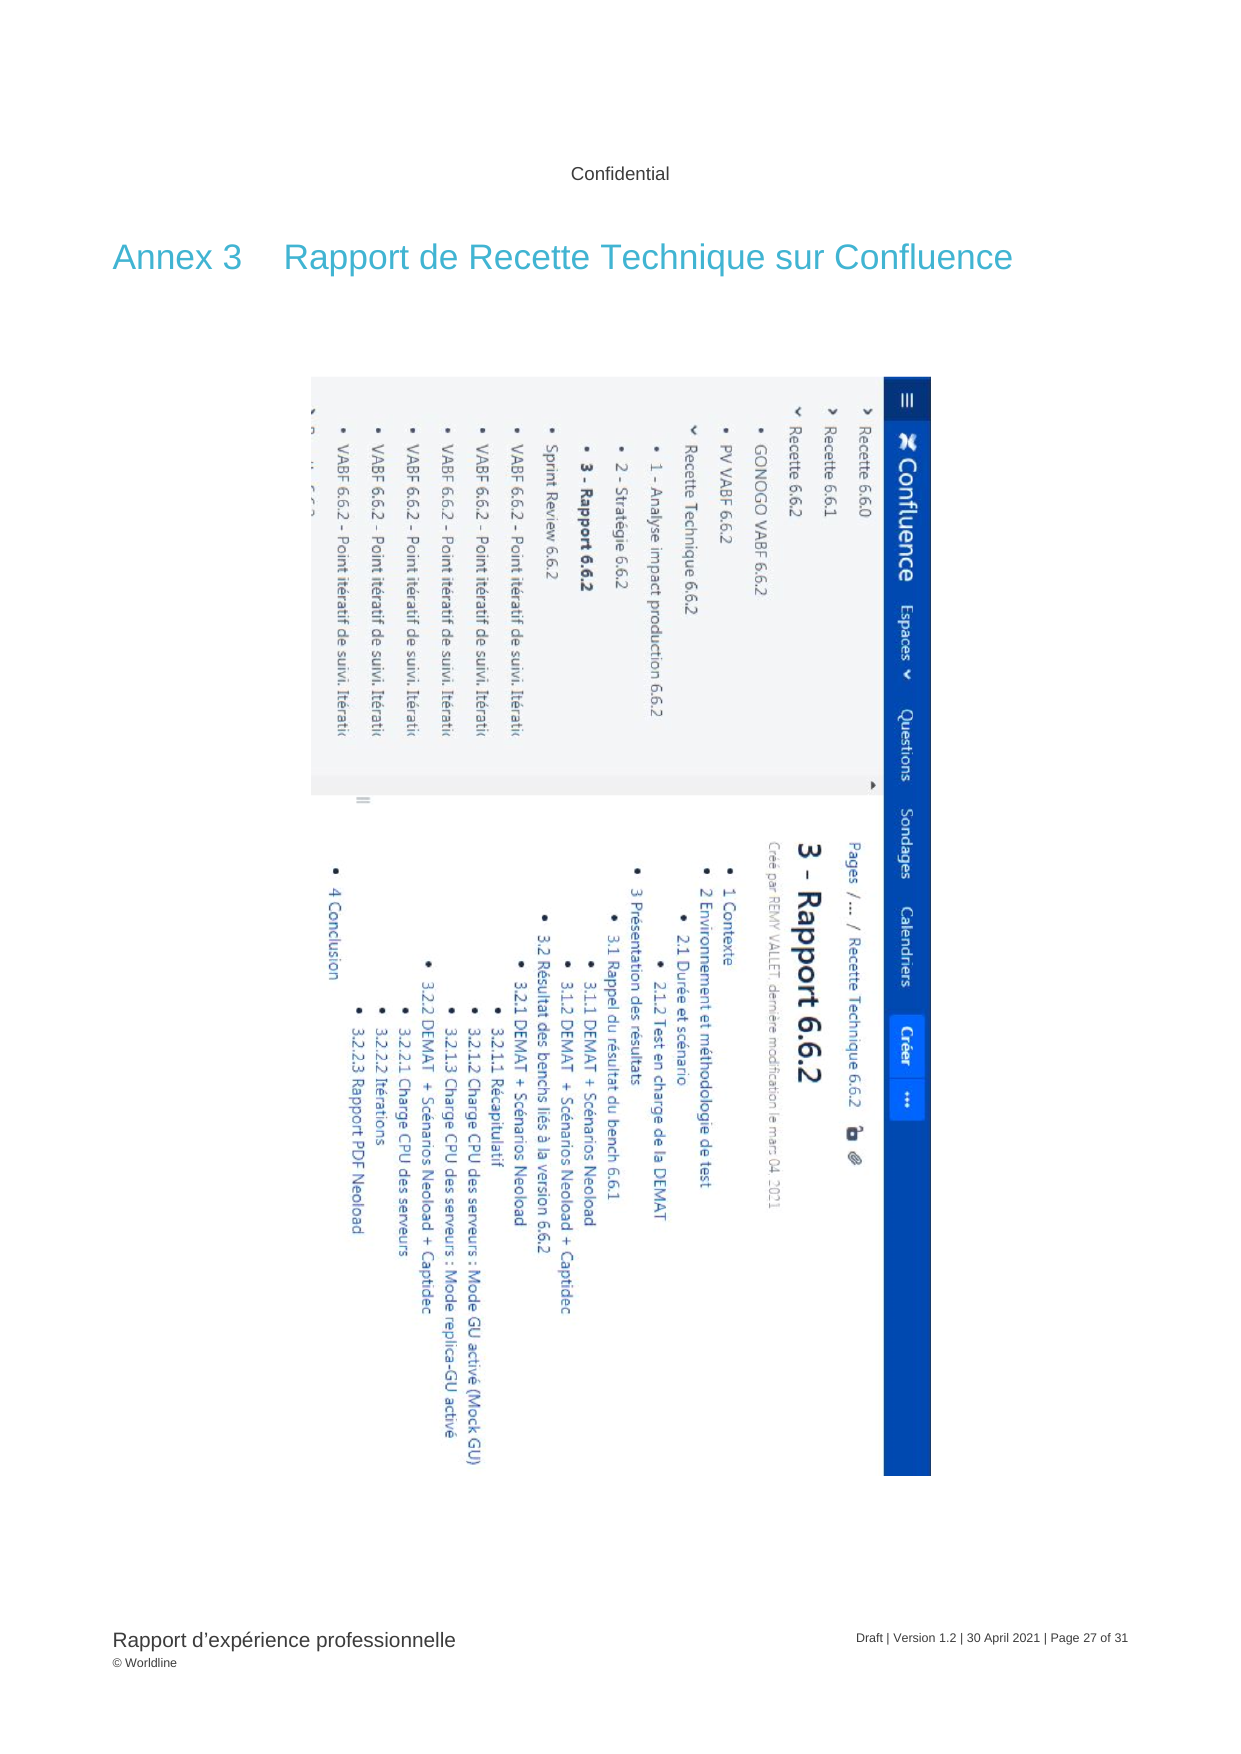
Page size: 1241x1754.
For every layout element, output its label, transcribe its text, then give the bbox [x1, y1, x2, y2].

text Rapport de Recette Technique sur Confluence [112, 236, 1128, 277]
picture [311, 378, 931, 1476]
